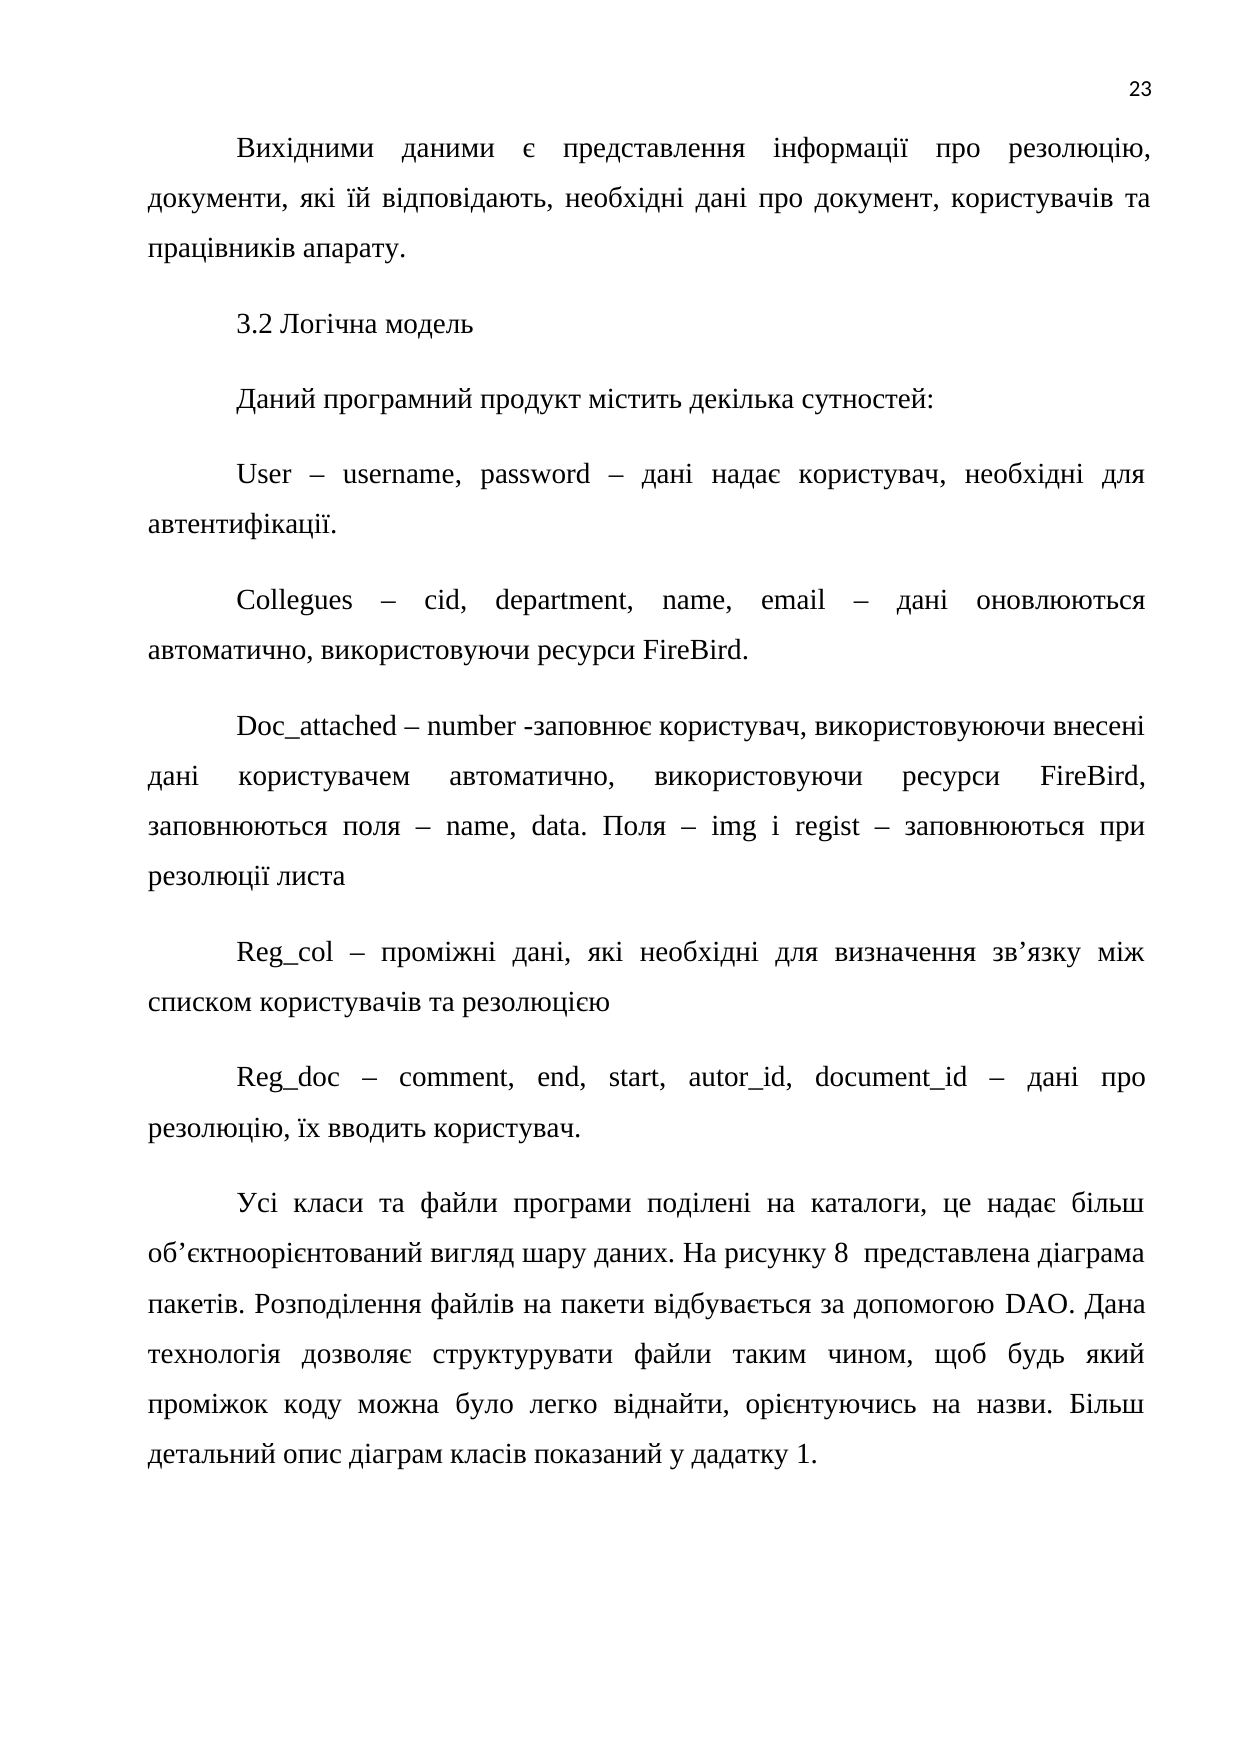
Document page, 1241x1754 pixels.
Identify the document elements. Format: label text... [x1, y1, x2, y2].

text Reg_doc – comment, end, start, autor_id, document_id – дані про резолюцію, їх вводить користувач. [148, 1059, 1146, 1143]
text Doc_attached – number -заповнює користувач, використовуюючи внесені дані користувачем автоматично, використовуючи ресурси FireBird, заповнюються поля – name, data. Поля – img і regist – заповнюються при резолюції листа [148, 708, 1146, 892]
text 3.2 Логічна модель [148, 306, 1152, 339]
text Reg_col – проміжні дані, які необхідні для визначення зв’язку між списком користувачів та резолюцією [148, 934, 1146, 1018]
text Collegues – cid, department, name, email – дані оновлюються автоматично, використовуючи ресурси FireBird. [148, 582, 1146, 666]
text Усі класи та файли програми поділені на каталоги, це надає більш об’єктноорієнтований вигляд шару даних. На рисунку 8 представлена діаграма пакетів. Розподілення файлів на пакети відбувається за допомогою DAO. Дана технологія дозволяє структурувати файли таким чином, щоб будь який проміжок коду можна було легко віднайти, орієнтуючись на назви. Більш детальний опис діаграм класів показаний у дадатку 1. [148, 1185, 1146, 1470]
text Вихідними даними є представлення інформації про резолюцію, документи, які їй відповідають, необхідні дані про документ, користувачів та працівників апарату. [148, 130, 1152, 264]
text User – username, password – дані надає користувач, необхідні для автентифікації. [148, 456, 1146, 540]
text Даний програмний продукт містить декілька сутностей: [148, 381, 1146, 414]
